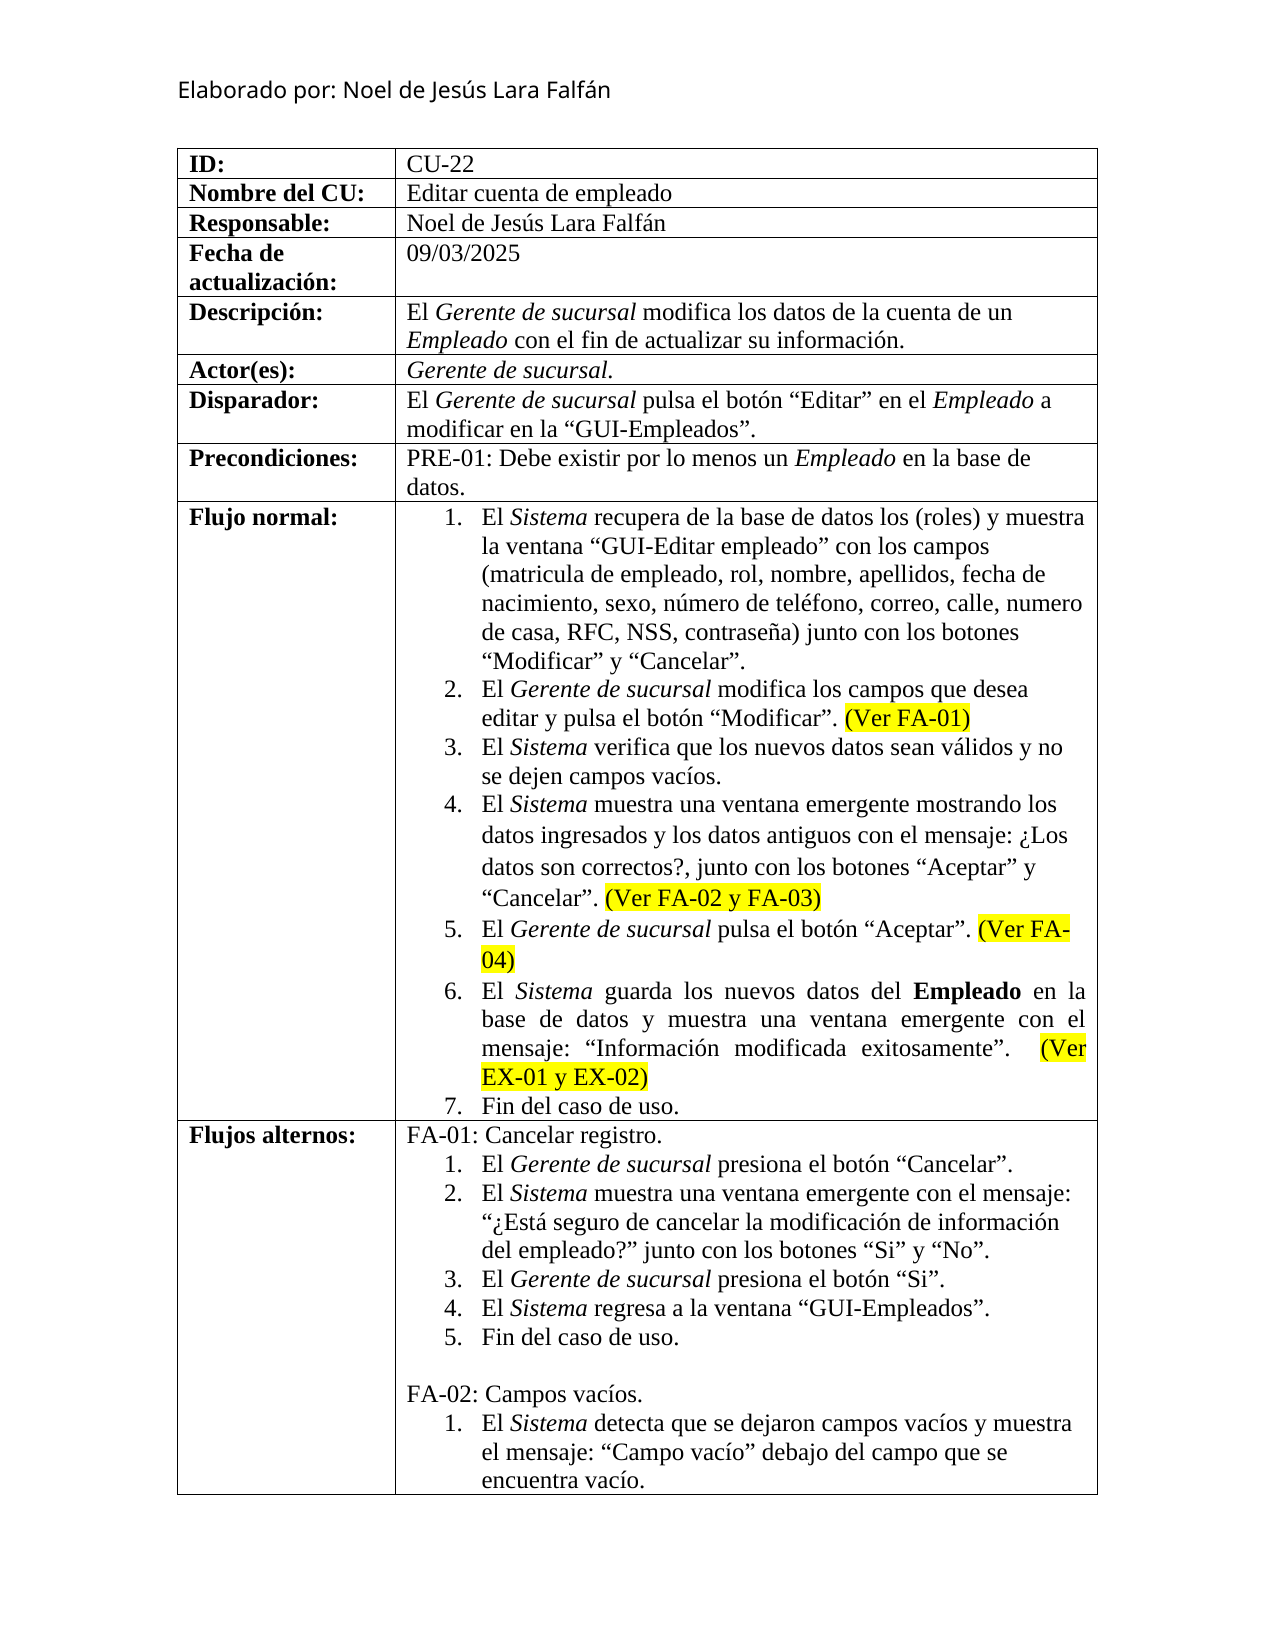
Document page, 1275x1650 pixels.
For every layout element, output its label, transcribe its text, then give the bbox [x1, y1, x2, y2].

table_cell Nombre del CU: [178, 179, 395, 207]
table_cell 09/03/2025 [396, 238, 1097, 296]
table_cell Responsable: [178, 208, 395, 237]
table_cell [396, 1121, 1097, 1494]
table_cell Disparador: [178, 385, 395, 442]
table_cell Flujo normal: [178, 502, 395, 1119]
table_cell El Gerente de sucursal pulsa el botón “Editar” en el Empleado a modificar en la “GUI-Empleados”. [396, 385, 1097, 442]
table_cell Precondiciones: [178, 444, 395, 501]
table_cell PRE-01: Debe existir por lo menos un Empleado en la base de datos. [396, 444, 1097, 501]
table_cell El Gerente de sucursal modifica los datos de la cuenta de un Empleado con el fin de actualizar su información. [396, 297, 1097, 354]
table_header ID: [178, 149, 395, 177]
table_cell Flujos alternos: [178, 1121, 395, 1494]
table_cell Gerente de sucursal. [396, 355, 1097, 384]
table_cell Fecha de actualización: [178, 238, 395, 296]
table_cell Descripción: [178, 297, 395, 354]
table_cell Actor(es): [178, 355, 395, 384]
table_cell Noel de Jesús Lara Falfán [396, 208, 1097, 237]
table_cell El Sistema recupera de la base de datos los (roles) y muestra la ventana “GUI-Editar empleado” con los campos (matricula de empleado, rol, nombre, apellidos, fecha de nacimiento, sexo, número de teléfono, correo, calle, numero de casa, RFC, NSS, contraseña) junto con los botones “Modificar” y “Cancelar”. El Gerente de sucursal modifica los campos que desea editar y pulsa el botón “Modificar”. (Ver FA-01) El Sistema verifica que los nuevos datos sean válidos y no se dejen campos vacíos. El Sistema muestra una ventana emergente mostrando los datos ingresados y los datos antiguos con el mensaje: ¿Los datos son correctos?, junto con los botones “Aceptar” y “Cancelar”. (Ver FA-02 y FA-03) El Gerente de sucursal pulsa el botón “Aceptar”. (Ver FA-04) El Sistema guarda los nuevos datos del Empleado en la base de datos y muestra una ventana emergente con el mensaje: “Información modificada exitosamente”. (Ver EX-01 y EX-02) Fin del caso de uso. [396, 502, 1097, 1119]
table_cell Editar cuenta de empleado [396, 179, 1097, 207]
table_header CU-22 [396, 149, 1097, 177]
